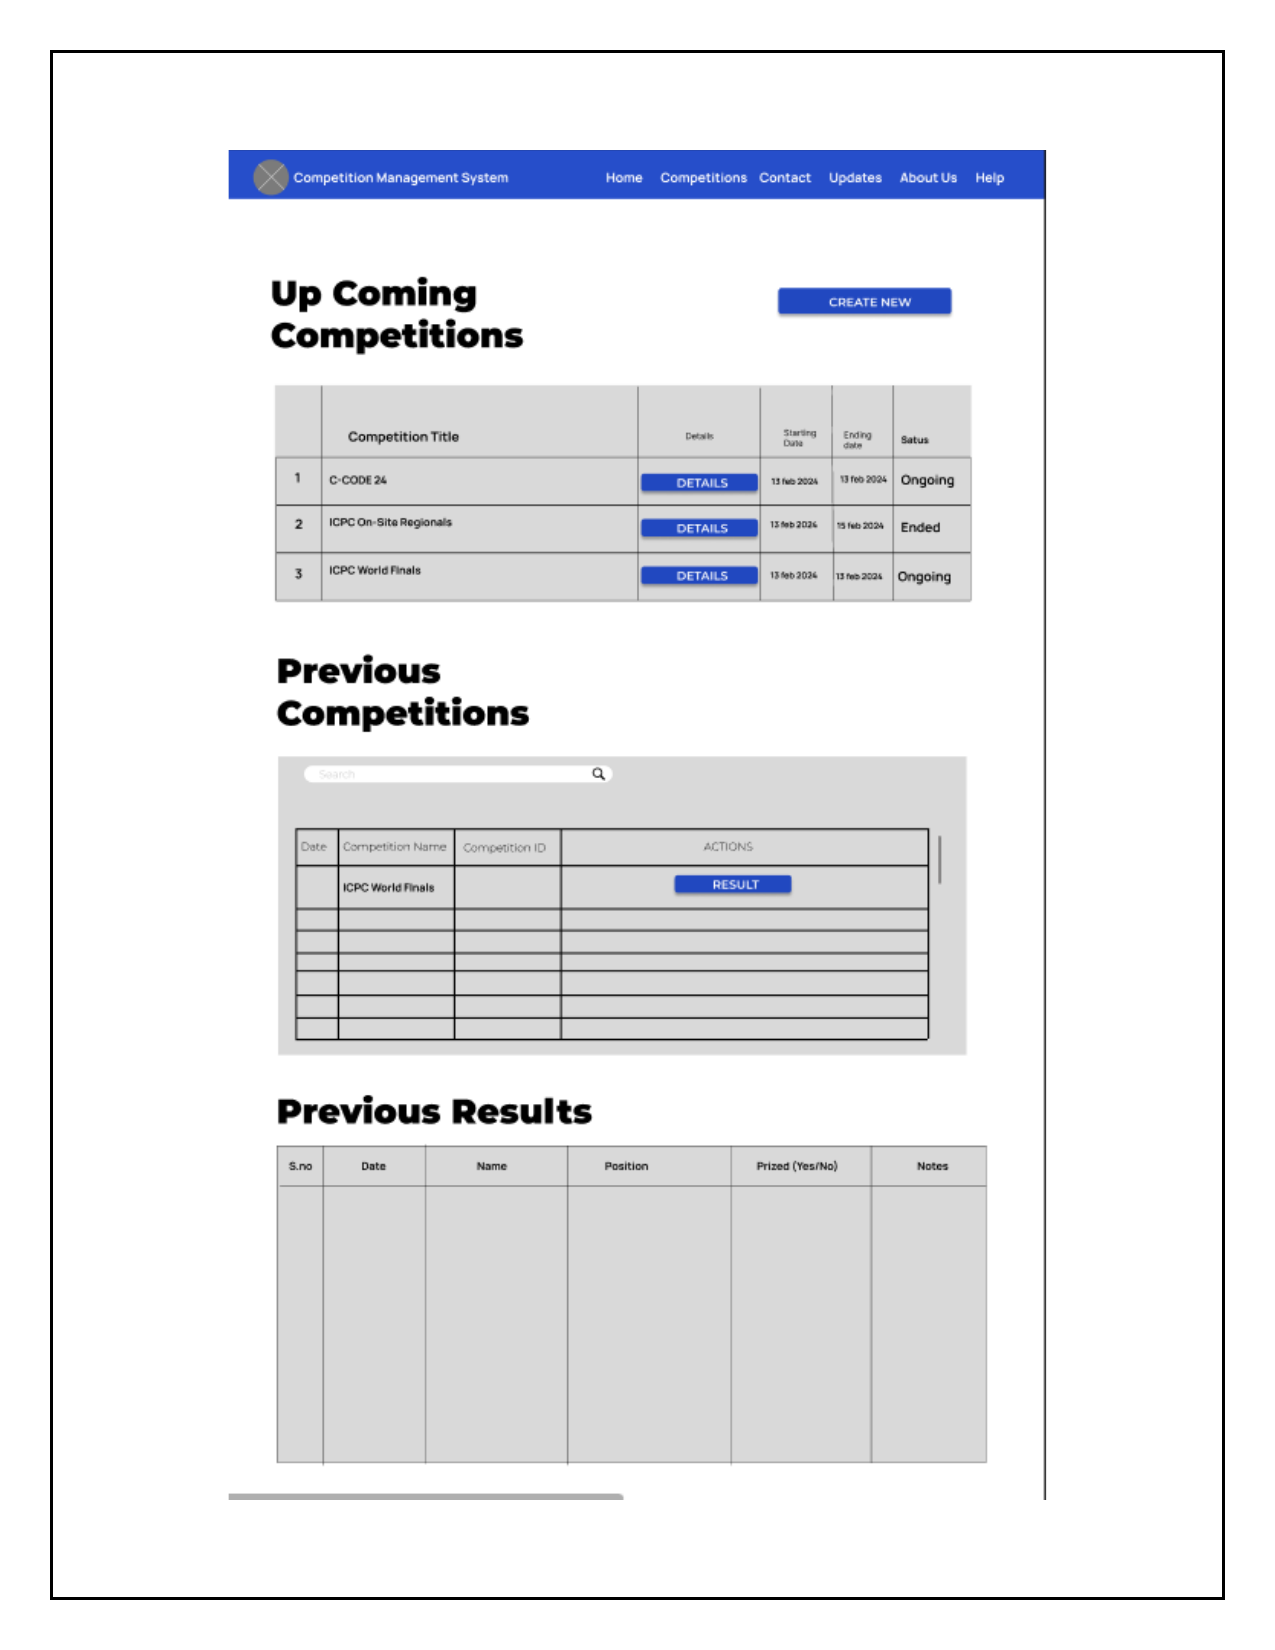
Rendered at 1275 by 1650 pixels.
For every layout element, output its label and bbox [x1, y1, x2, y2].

picture [228, 150, 1047, 1500]
